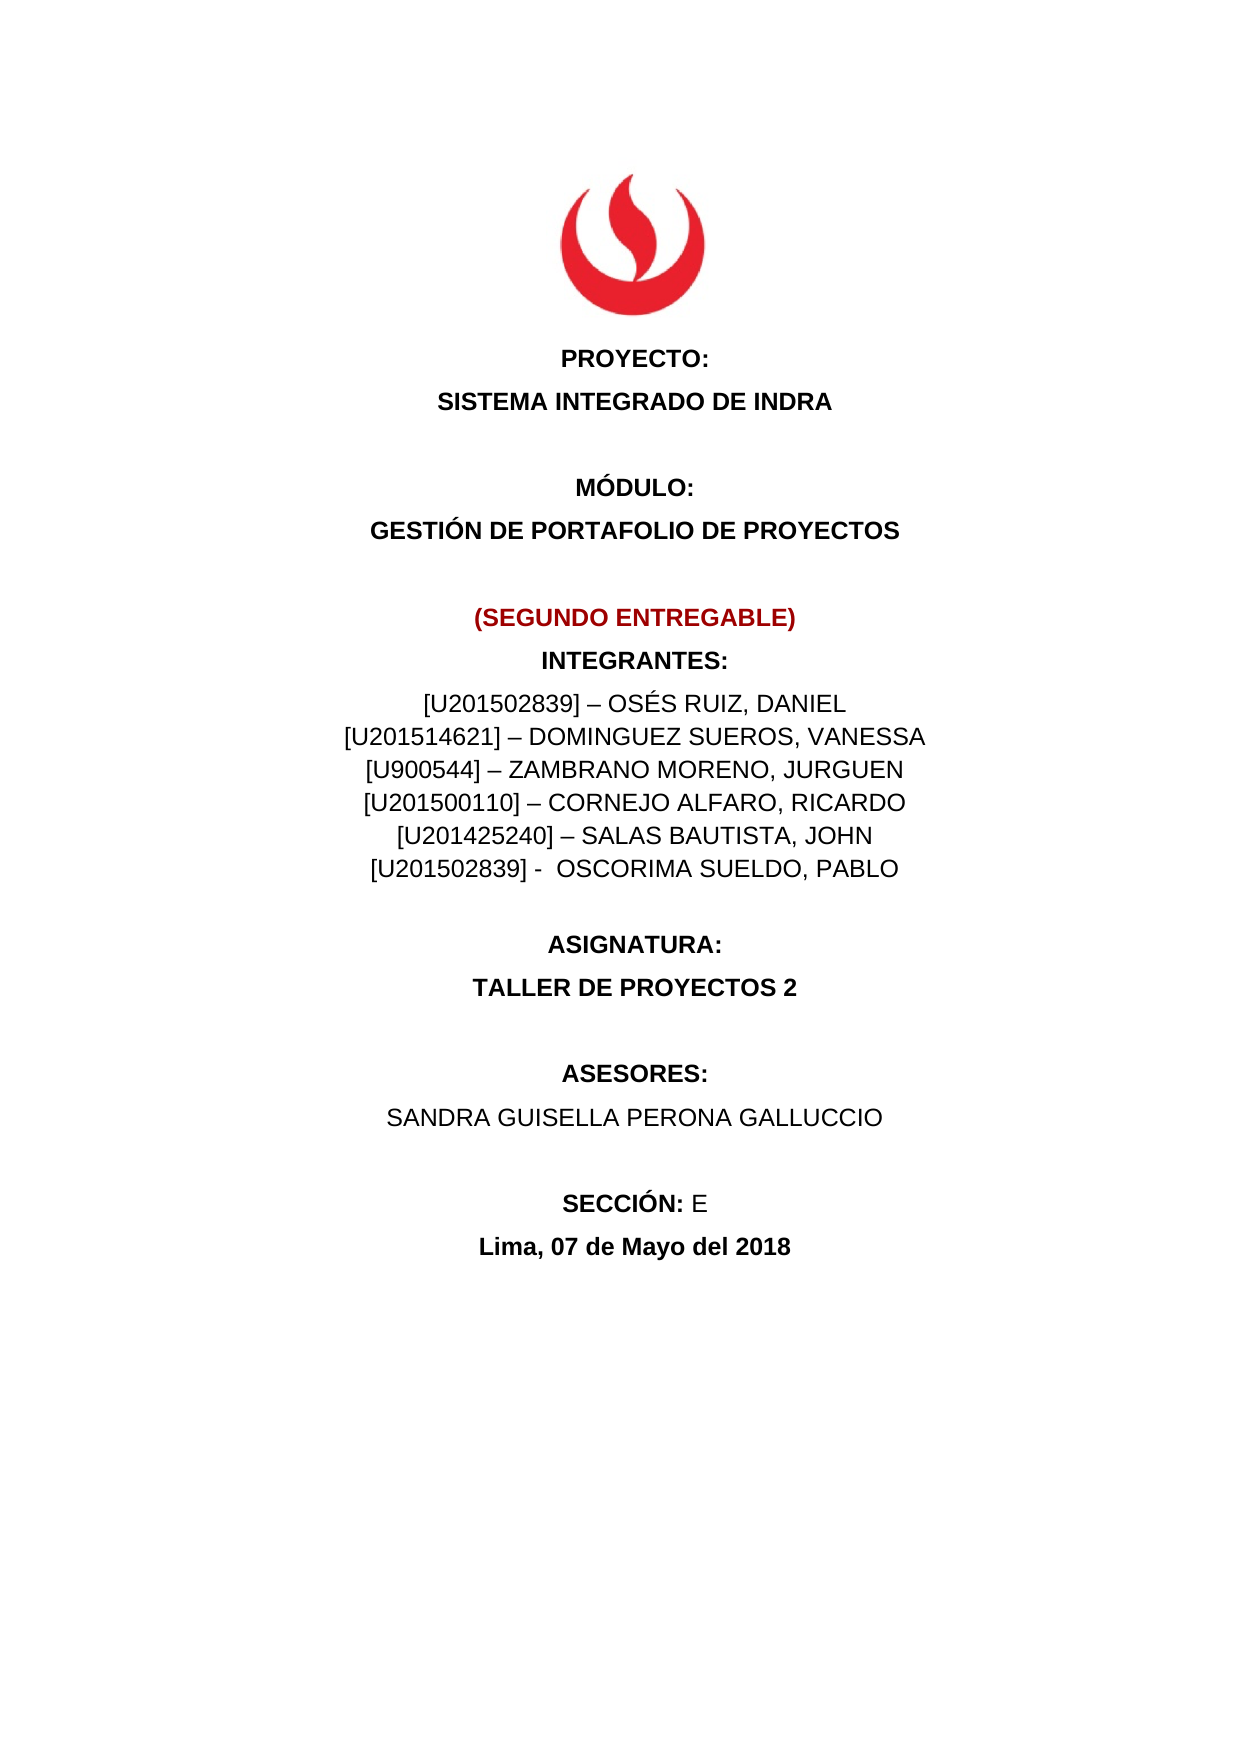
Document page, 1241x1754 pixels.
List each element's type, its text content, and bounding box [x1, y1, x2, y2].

text [U201500110] – CORNEJO ALFARO, RICARDO [177, 788, 1093, 817]
text [U900544] – ZAMBRANO MORENO, JURGUEN [177, 755, 1093, 783]
text SECCIÓN: E [177, 1189, 1093, 1217]
picture [508, 147, 762, 330]
text MÓDULO: [177, 473, 1093, 502]
text PROYECTO: [177, 344, 1093, 372]
text (SEGUNDO ENTREGABLE) [177, 602, 1093, 631]
text INTEGRANTES: [177, 646, 1093, 674]
text [U201425240] – SALAS BAUTISTA, JOHN [177, 821, 1093, 849]
text SISTEMA INTEGRADO DE INDRA [177, 387, 1093, 416]
text GESTIÓN DE PORTAFOLIO DE PROYECTOS [177, 516, 1093, 545]
text Lima, 07 de Mayo del 2018 [177, 1232, 1093, 1261]
text SANDRA GUISELLA PERONA GALLUCCIO [177, 1102, 1093, 1131]
text [U201502839] – OSÉS RUIZ, DANIEL [177, 689, 1093, 717]
text ASESORES: [177, 1059, 1093, 1088]
text [U201502839] - OSCORIMA SUELDO, PABLO [177, 854, 1093, 883]
text [U201514621] – DOMINGUEZ SUEROS, VANESSA [177, 722, 1093, 751]
text TALLER DE PROYECTOS 2 [177, 973, 1093, 1002]
text ASIGNATURA: [177, 930, 1093, 959]
